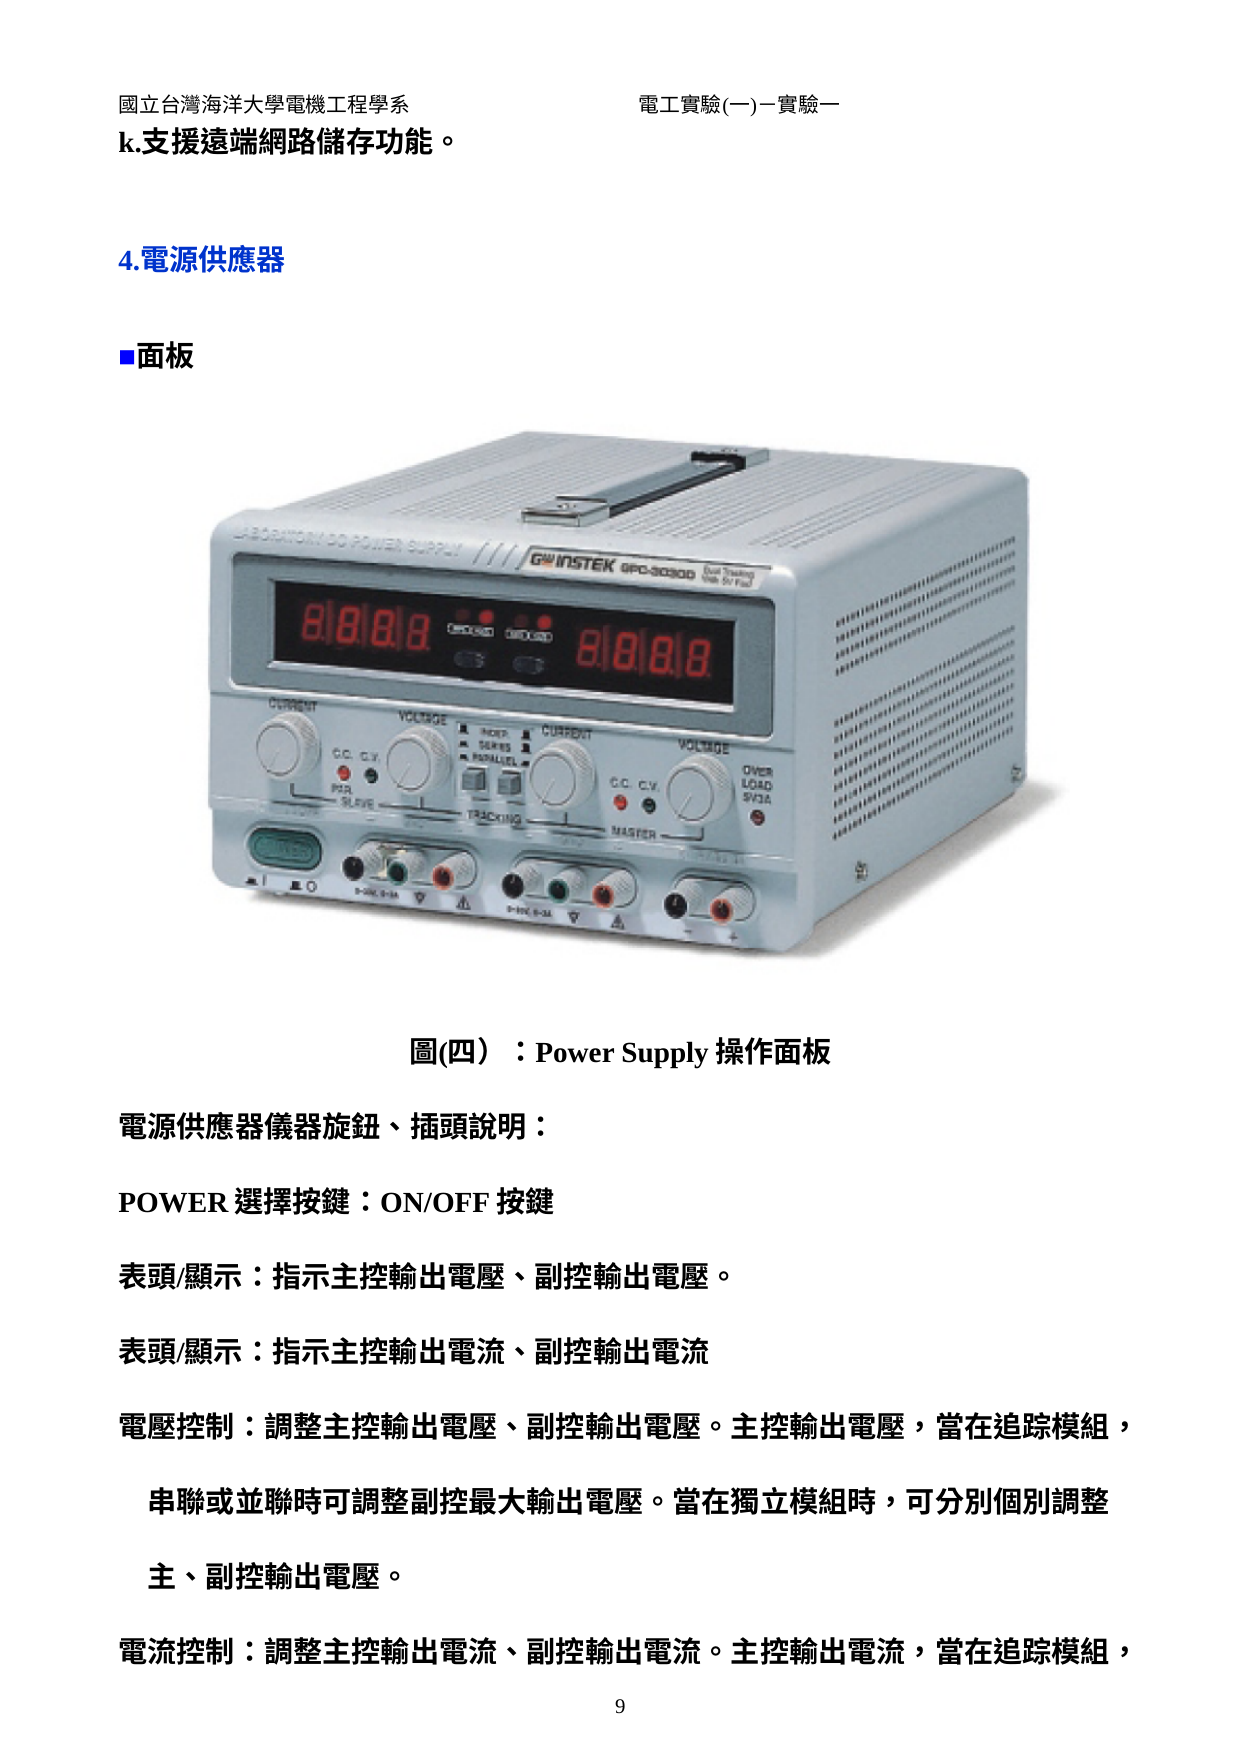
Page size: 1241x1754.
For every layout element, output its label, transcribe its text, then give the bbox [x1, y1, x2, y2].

text 電源供應器儀器旋鈕、插頭說明： [118, 1087, 1122, 1162]
text ■面板 [118, 316, 1122, 391]
text 電壓控制：調整主控輸出電壓、副控輸出電壓。主控輸出電壓，當在追踪模組，串聯或並聯時可調整副控最大輸出電壓。當在獨立模組時，可分別個別調整主、副控輸出電壓。 [118, 1387, 1122, 1612]
text POWER選擇按鍵：ON/OFF按鍵 [118, 1162, 1122, 1237]
text 圖(四）：Power Supply操作面板 [118, 1012, 1122, 1087]
text 4.電源供應器 [118, 220, 1122, 295]
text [118, 1612, 1122, 1687]
picture [170, 412, 1071, 978]
text 表頭/顯示：指示主控輸出電壓、副控輸出電壓。 [118, 1237, 1122, 1312]
text k.支援遠端網路儲存功能。 [118, 119, 1122, 161]
text 表頭/顯示：指示主控輸出電流、副控輸出電流 [118, 1312, 1122, 1387]
